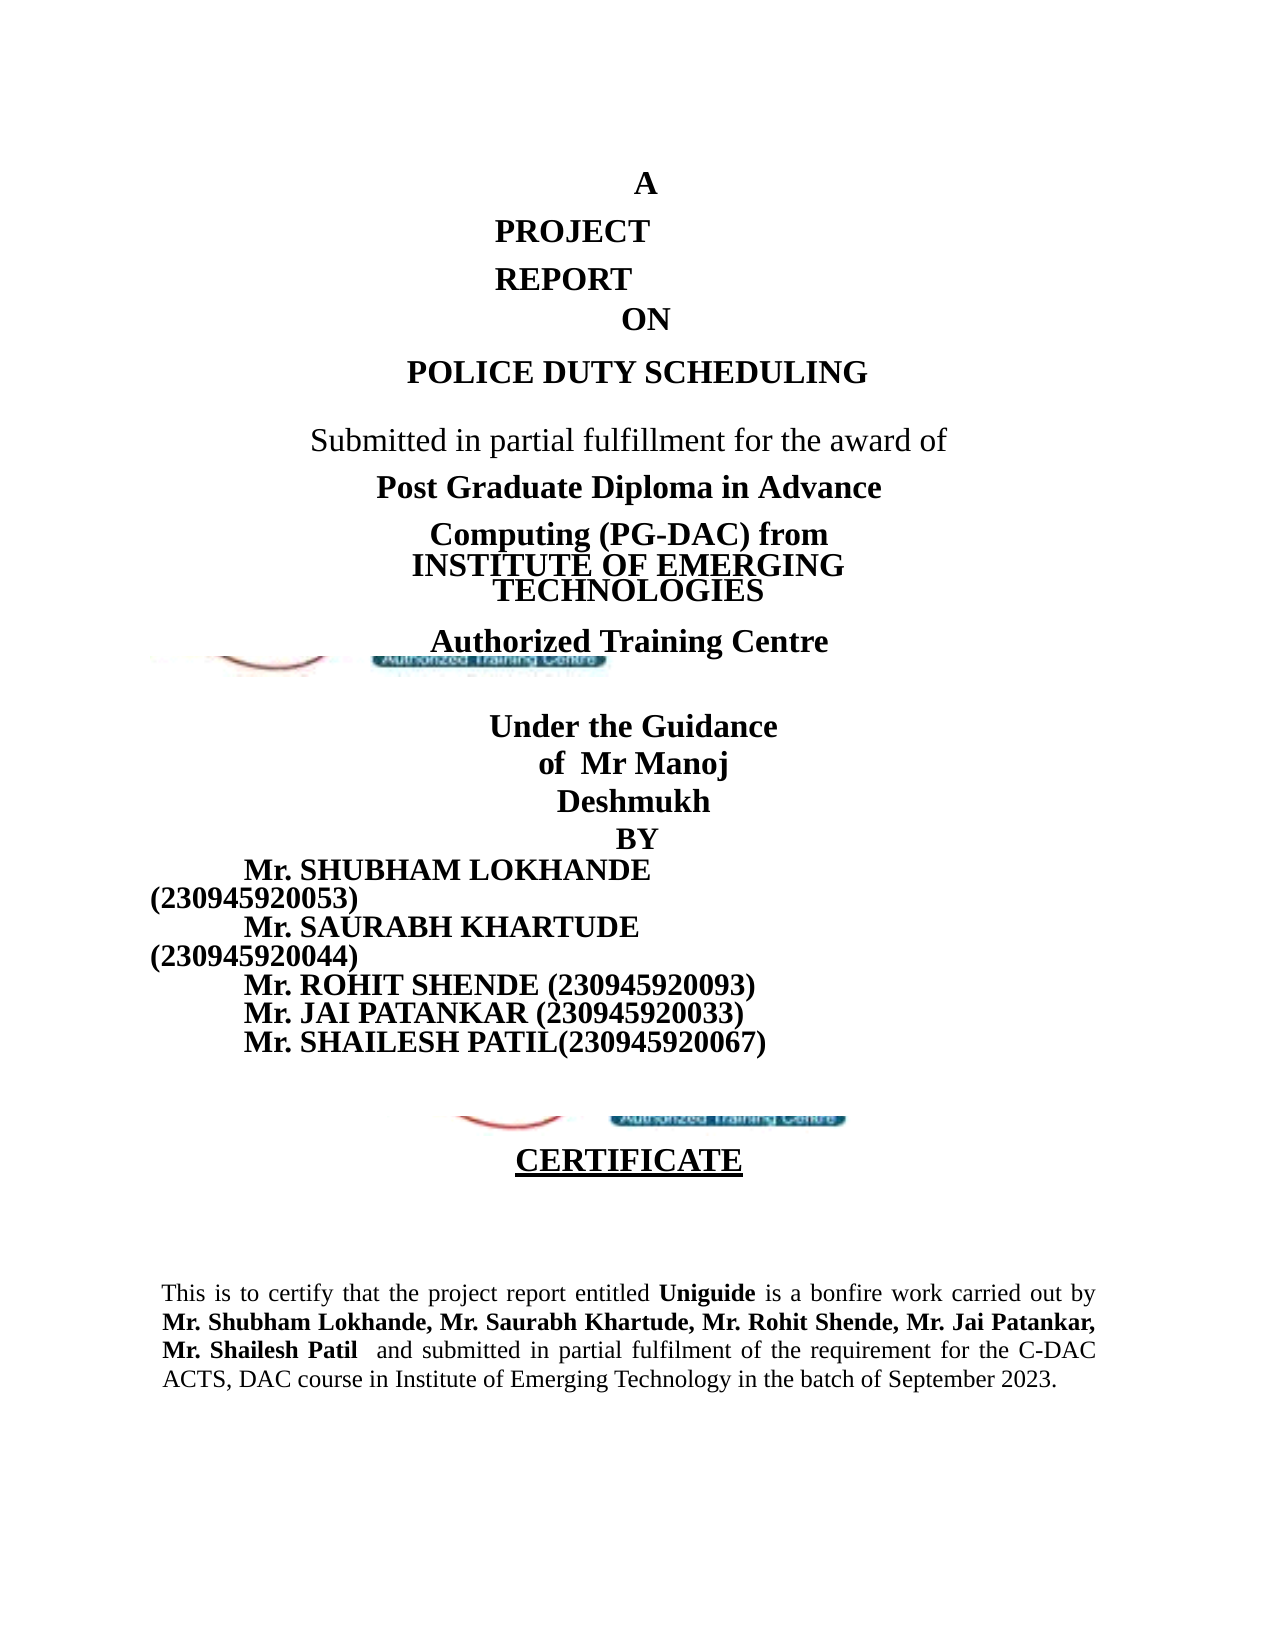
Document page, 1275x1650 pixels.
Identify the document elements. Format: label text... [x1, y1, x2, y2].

text Authorized Training Centre [293, 632, 966, 657]
text BY [488, 820, 779, 857]
text A PROJECT REPORT [494, 156, 764, 300]
text Mr. JAI PATANKAR (230945920033) [150, 1001, 855, 1030]
text Mr. SAURABH KHARTUDE (230945920044) [150, 915, 852, 972]
text CERTIFICATE [293, 1141, 966, 1179]
text This is to certify that the project report entitled Uniguide is a bonfire work carried out by Mr. Shubham Lokhande, Mr. Saurabh Khartude, Mr. Rohit Shende, Mr. Jai Patankar, Mr. Shailesh Patil and submitted in partial fulfilment of the requirement for the C-DAC ACTS, DAC course in Institute of Emerging Technology in the batch of September 2023. [161, 1279, 1097, 1393]
text INSTITUTE OF EMERGING TECHNOLOGIES [286, 556, 970, 606]
text Under the Guidance of Mr Manoj Deshmukh [488, 707, 779, 820]
text Mr. SHUBHAM LOKHANDE (230945920053) [150, 857, 852, 915]
text Mr. SHAILESH PATIL(230945920067) [150, 1030, 855, 1058]
text ON [621, 300, 1125, 338]
text Submitted in partial fulfillment for the award of Post Graduate Diploma in Advance Computing (PG-DAC) from [308, 414, 949, 555]
text POLICE DUTY SCHEDULING [150, 363, 1125, 388]
text Mr. ROHIT SHENDE (230945920093) [150, 972, 855, 1001]
